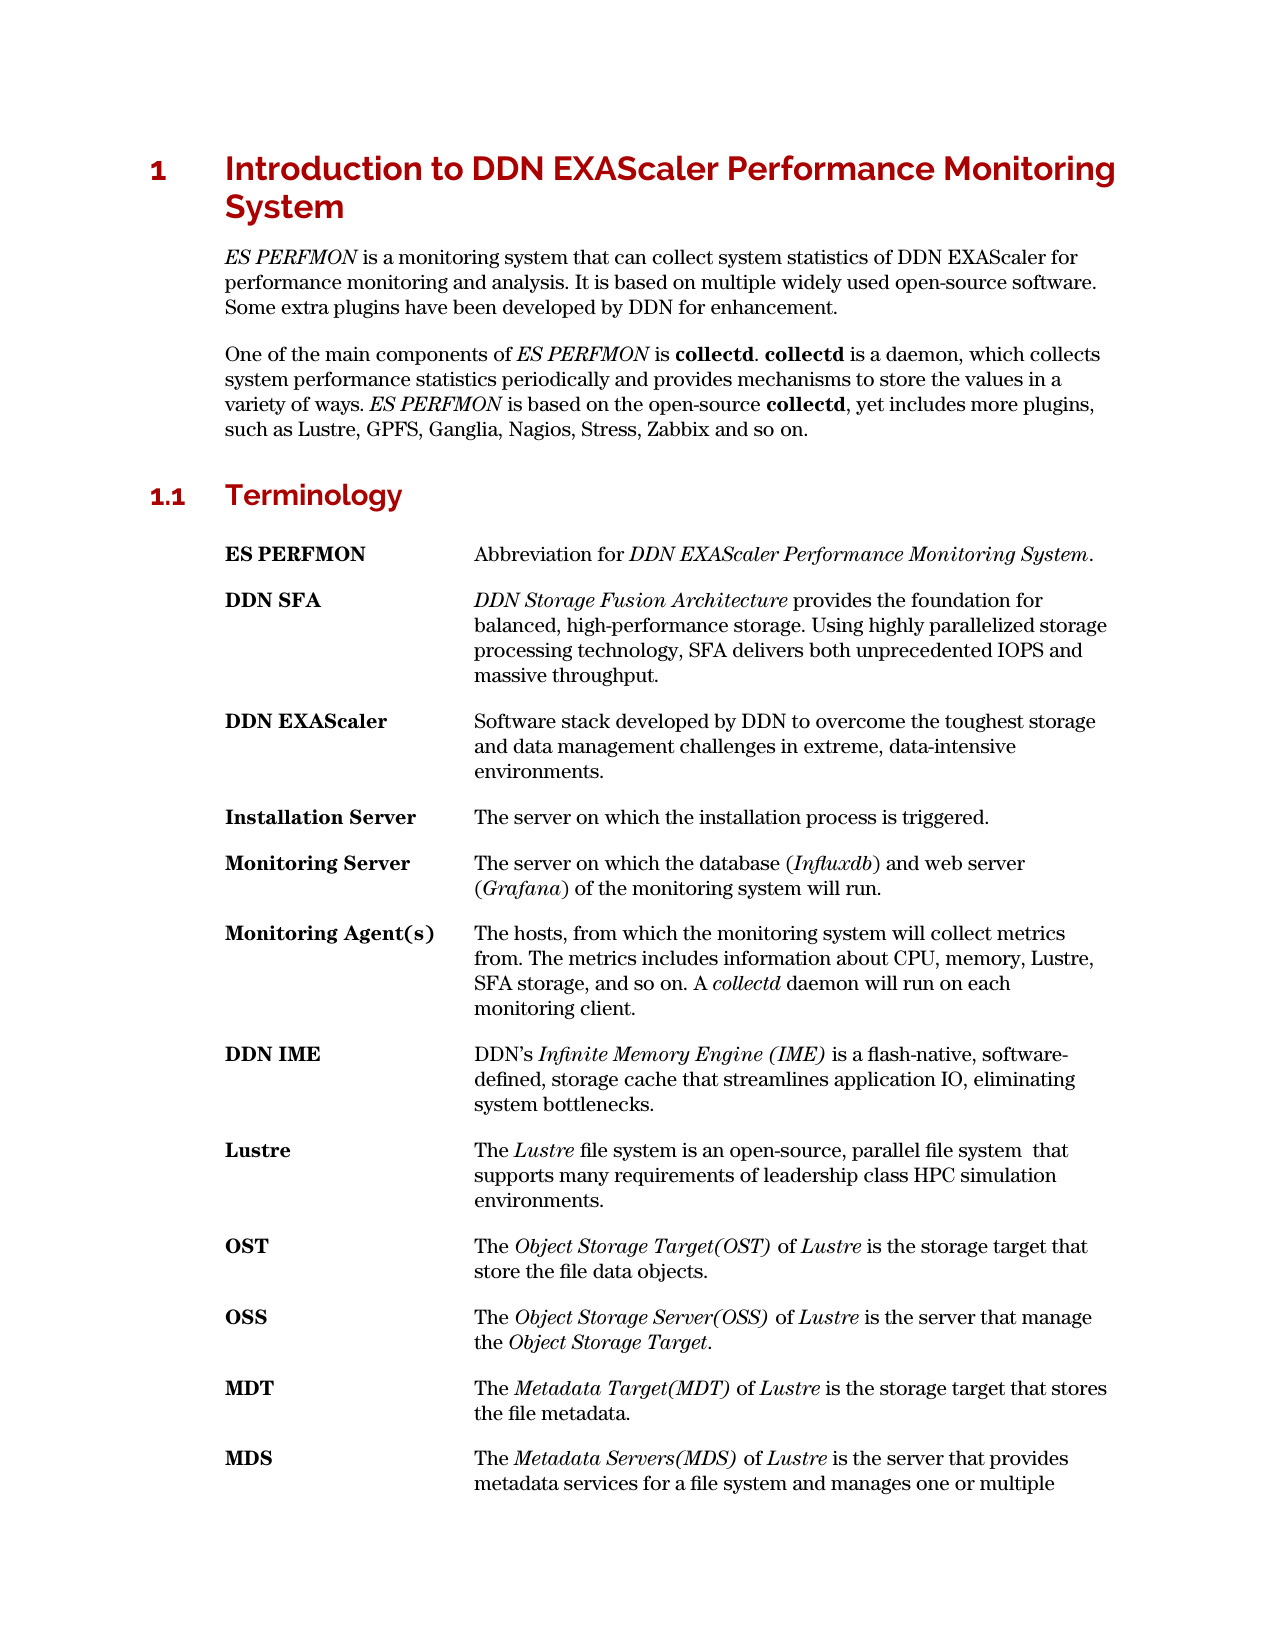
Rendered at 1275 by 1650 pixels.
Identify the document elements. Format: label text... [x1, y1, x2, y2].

table_header Abbreviation for DDN EXAScaler Performance Monitoring System. [468, 533, 1116, 578]
table_cell Lustre [219, 1129, 468, 1224]
table_cell The Object Storage Target(OST) of Lustre is the storage target that store the file data objects. [468, 1224, 1116, 1295]
table_cell MDS [219, 1437, 468, 1497]
table_cell The Lustre file system is an open-source, parallel file system that supports many requirements of leadership class HPC simulation environments. [468, 1129, 1116, 1224]
table_cell DDN IME [219, 1033, 468, 1128]
table_cell The Object Storage Server(OSS) of Lustre is the server that manage the Object Storage Target. [468, 1295, 1116, 1366]
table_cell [468, 1437, 1116, 1497]
table_cell DDN Storage Fusion Architecture provides the foundation for balanced, high-performance storage. Using highly parallelized storage processing technology, SFA delivers both unprecedented IOPS and massive throughput. [468, 579, 1116, 699]
table_cell The Metadata Target(MDT) of Lustre is the storage target that stores the file metadata. [468, 1366, 1116, 1437]
table_cell Monitoring Server [219, 841, 468, 912]
table_cell The server on which the installation process is triggered. [468, 795, 1116, 841]
table_cell Software stack developed by DDN to overcome the toughest storage and data management challenges in extreme, data-intensive environments. [468, 699, 1116, 795]
table_cell DDN SFA [219, 579, 468, 699]
table_cell The hosts, from which the monitoring system will collect metrics from. The metrics includes information about CPU, memory, Lustre, SFA storage, and so on. A collectd daemon will run on each monitoring client. [468, 912, 1116, 1033]
table_cell DDN EXAScaler [219, 699, 468, 795]
table_cell Installation Server [219, 795, 468, 841]
subtitle Introduction to DDN EXAScaler Performance Monitoring System [150, 150, 1125, 225]
table_cell OSS [219, 1295, 468, 1366]
table_cell The server on which the database (Influxdb) and web server (Grafana) of the monitoring system will run. [468, 841, 1116, 912]
text ES PERFMON is a monitoring system that can collect system statistics of DDN EXAScaler for performance monitoring and analysis. It is based on multiple widely used open-source software. Some extra plugins have been developed by DDN for enhancement. [225, 246, 1125, 321]
table_cell MDT [219, 1366, 468, 1437]
table_header ES PERFMON [219, 533, 468, 578]
table_cell DDN’s Infinite Memory Engine (IME) is a flash-native, software-defined, storage cache that streamlines application IO, eliminating system bottlenecks. [468, 1033, 1116, 1128]
text One of the main components of ES PERFMON is сollectd. collectd is a daemon, which collects system performance statistics periodically and provides mechanisms to store the values in a variety of ways. ES PERFMON is based on the open-source collectd, yet includes more plugins, such as Lustre, GPFS, Ganglia, Nagios, Stress, Zabbix and so on. [225, 342, 1125, 443]
table_cell Monitoring Agent(s) [219, 912, 468, 1033]
table_cell OST [219, 1224, 468, 1295]
subtitle Terminology [150, 479, 1125, 512]
